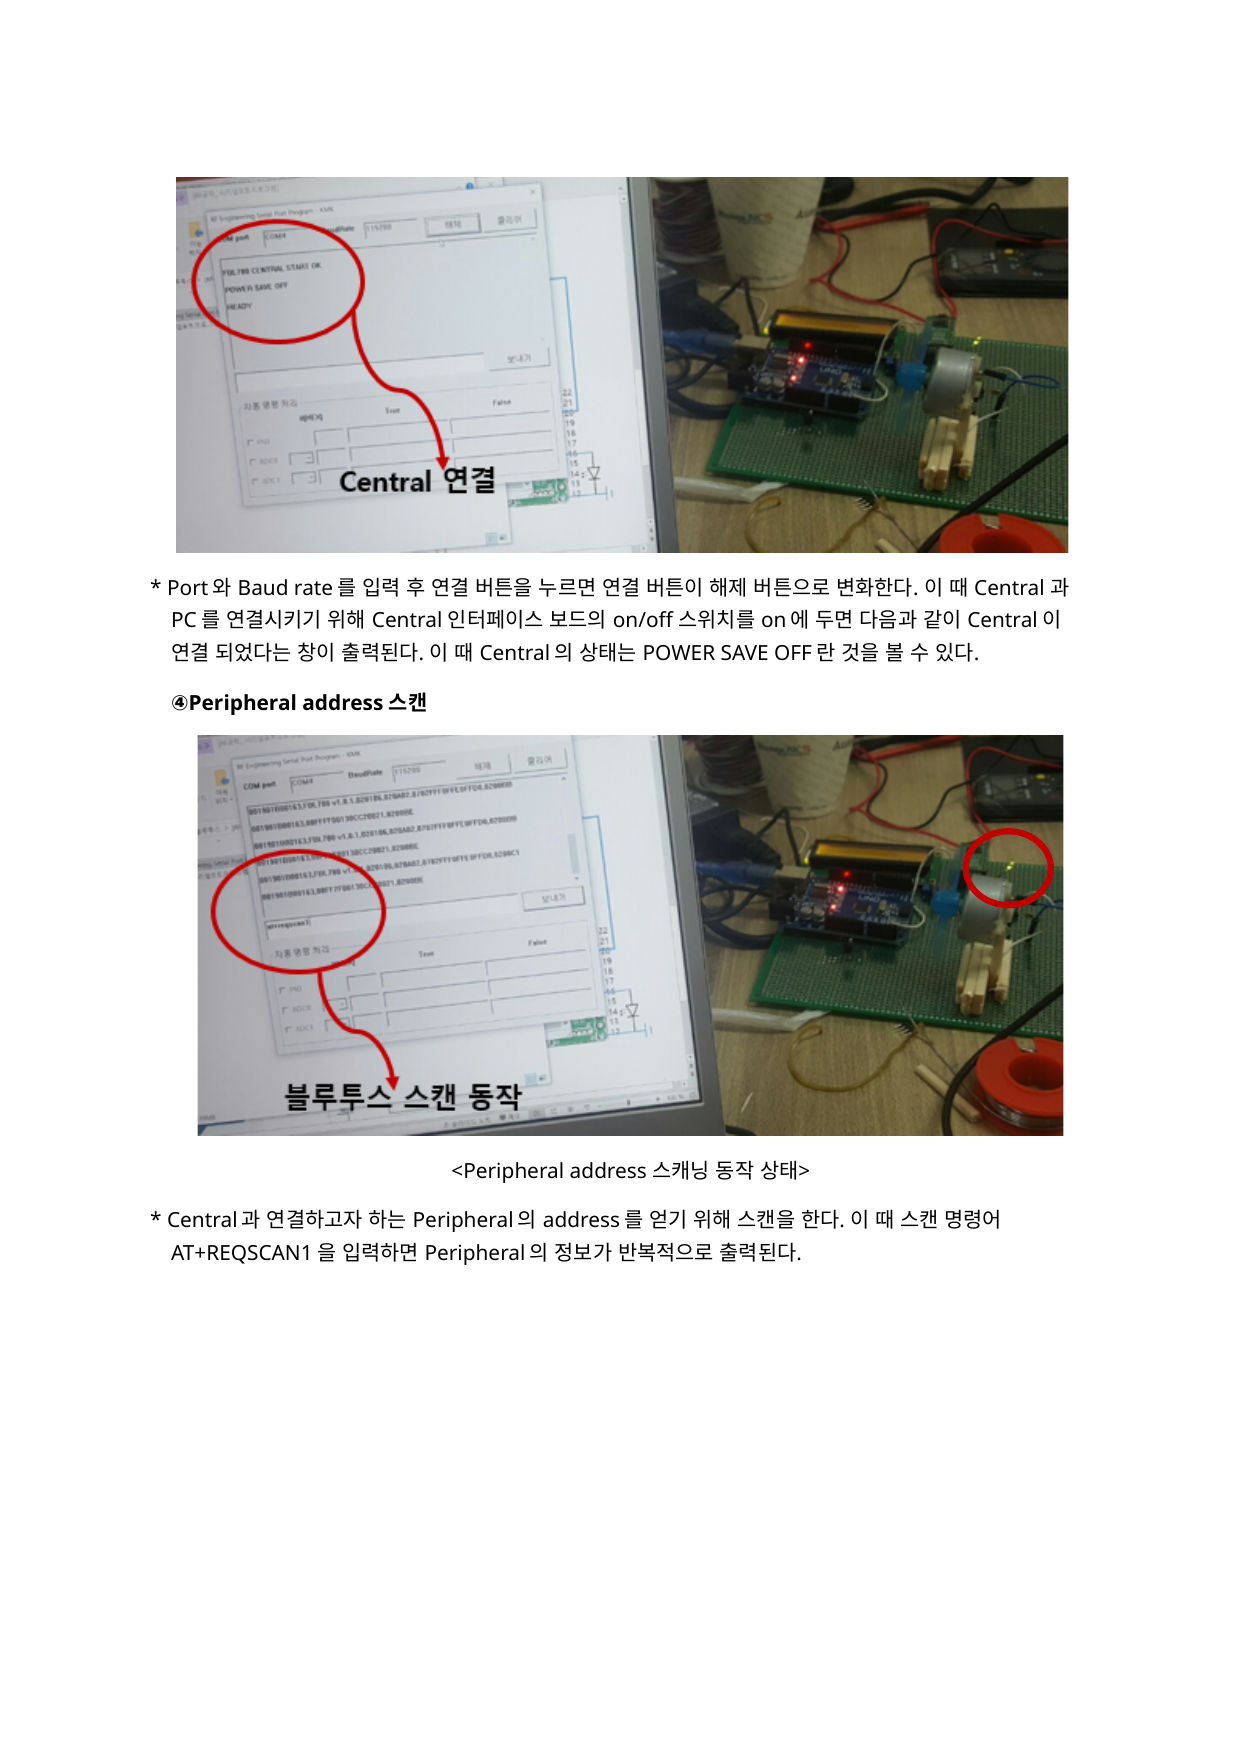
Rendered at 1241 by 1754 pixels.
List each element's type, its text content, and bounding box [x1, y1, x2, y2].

picture [176, 177, 1069, 553]
text <Peripheral address 스캐닝 동작 상태> [171, 1154, 1090, 1184]
text * Port와 Baud rate를 입력 후 연결 버튼을 누르면 연결 버튼이 해제 버튼으로 변화한다. 이 때 Central 과 PC를 연결시키기 위해 Central 인터페이스 보드의 on/off 스위치를 on에 두면 다음과 같이 Central이 연결 되었다는 창이 출력된다. 이 때 Central의 상태는 POWER SAVE OFF란 것을 볼 수 있다. [150, 571, 1090, 667]
picture [197, 735, 1064, 1136]
text ④Peripheral address 스캔 [171, 686, 1090, 716]
text * Central과 연결하고자 하는 Peripheral의 address를 얻기 위해 스캔을 한다. 이 때 스캔 명령어 AT+REQSCAN1을 입력하면 Peripheral의 정보가 반복적으로 출력된다. [150, 1203, 1090, 1266]
